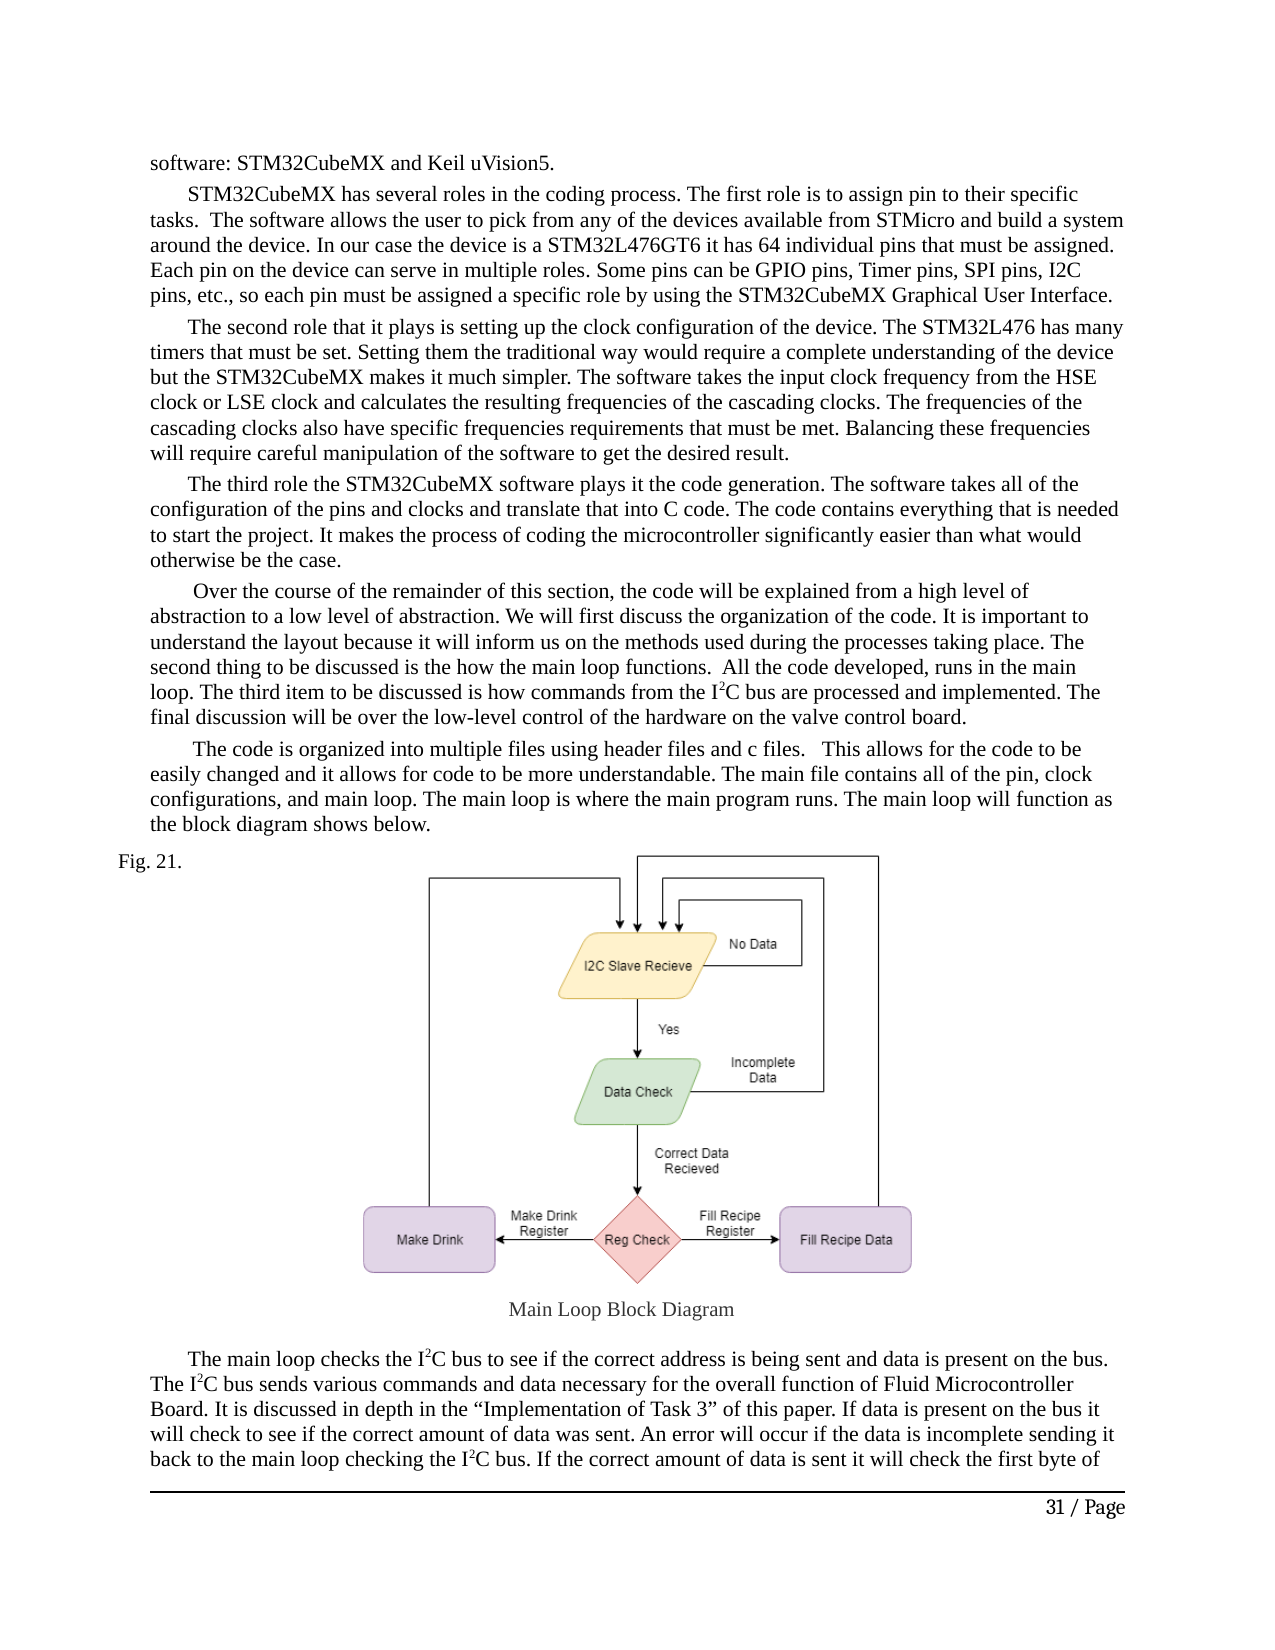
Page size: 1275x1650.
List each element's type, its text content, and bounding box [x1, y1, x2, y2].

text STM32CubeMX has several roles in the coding process. The first role is to assign pin to their specific tasks. The software allows the user to pick from any of the devices available from STMicro and build a system around the device. In our case the device is a STM32L476GT6 it has 64 individual pins that must be assigned. Each pin on the device can serve in multiple roles. Some pins can be GPIO pins, Timer pins, SPI pins, I2C pins, etc., so each pin must be assigned a specific role by using the STM32CubeMX Graphical User Interface. [150, 181, 1125, 307]
text The third role the STM32CubeMX software plays it the code generation. The software takes all of the configuration of the pins and clocks and translate that into C code. The code contains everything that is needed to start the project. It makes the process of coding the microcontroller significantly easier than what would otherwise be the case. [150, 471, 1125, 572]
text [150, 1346, 1125, 1472]
text Over the course of the remainder of this section, the code will be explained from a high level of abstraction to a low level of abstraction. We will first discuss the organization of the code. It is important to understand the layout because it will inform us on the methods used during the processes taking place. The second thing to be discussed is the how the main loop functions. All the code developed, runs in the main loop. The third item to be discussed is how commands from the I2C bus are processed and implemented. The final discussion will be over the low-level control of the hardware on the valve control board. [150, 578, 1125, 729]
text The code is organized into multiple files using header files and c files. This allows for the code to be easily changed and it allows for code to be more understandable. The main file contains all of the pin, clock configurations, and main loop. The main loop is where the main program runs. The main loop will function as the block diagram shows below. [150, 736, 1125, 837]
picture [363, 848, 912, 1284]
text The second role that it plays is setting up the clock configuration of the device. The STM32L476 has many timers that must be set. Setting them the traditional way would require a complete understanding of the device but the STM32CubeMX makes it much simpler. The software takes the input clock frequency from the HSE clock or LSE clock and calculates the resulting frequencies of the cascading clocks. The frequencies of the cascading clocks also have specific frequencies requirements that must be met. Balancing these frequencies will require careful manipulation of the software to get the desired result. [150, 314, 1125, 465]
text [150, 150, 1125, 175]
